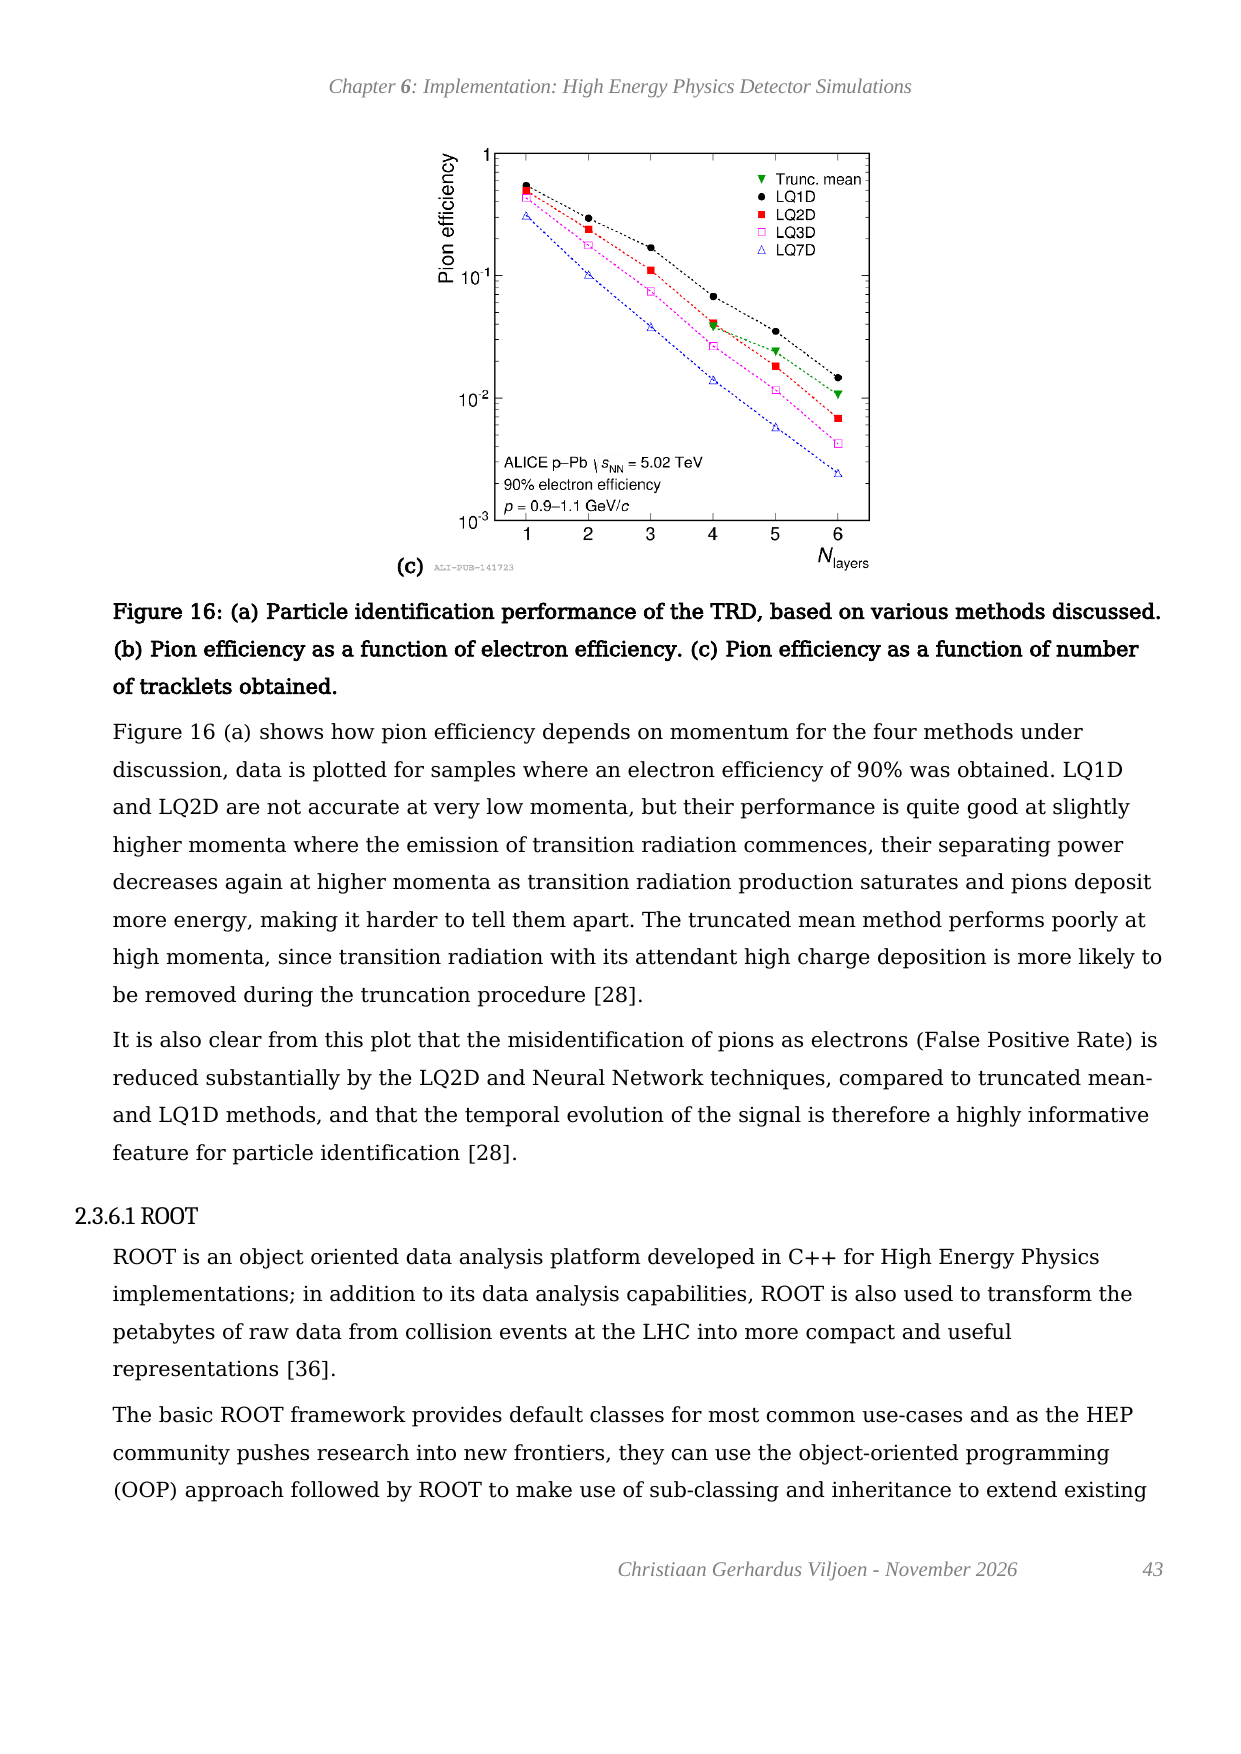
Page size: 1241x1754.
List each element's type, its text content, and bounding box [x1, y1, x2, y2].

text Figure 16 (a) shows how pion efficiency depends on momentum for the four methods under discussion, data is plotted for samples where an electron efficiency of 90% was obtained. LQ1D and LQ2D are not accurate at very low momenta, but their performance is quite good at slightly higher momenta where the emission of transition radiation commences, their separating power decreases again at higher momenta as transition radiation production saturates and pions deposit more energy, making it harder to tell them apart. The truncated mean method performs poorly at high momenta, since transition radiation with its attendant high charge deposition is more likely to be removed during the truncation procedure . [112, 719, 1165, 1006]
text It is also clear from this plot that the misidentification of pions as electrons (False Positive Rate) is reduced substantially by the LQ2D and Neural Network techniques, compared to truncated mean- and LQ1D methods, and that the temporal evolution of the signal is therefore a highly informative feature for particle identification . [112, 1027, 1165, 1165]
subtitle ROOT [75, 1202, 1165, 1231]
picture [431, 135, 883, 573]
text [112, 1402, 1165, 1502]
text ROOT is an object oriented data analysis platform developed in C++ for High Energy Physics implementations; in addition to its data analysis capabilities, ROOT is also used to transform the petabytes of raw data from collision events at the LHC into more compact and useful representations . [112, 1243, 1165, 1381]
text Figure 16: (a) Particle identification performance of the TRD, based on various methods discussed. (b) Pion efficiency as a function of electron efficiency. (c) Pion efficiency as a function of number of tracklets obtained. [112, 598, 1165, 698]
